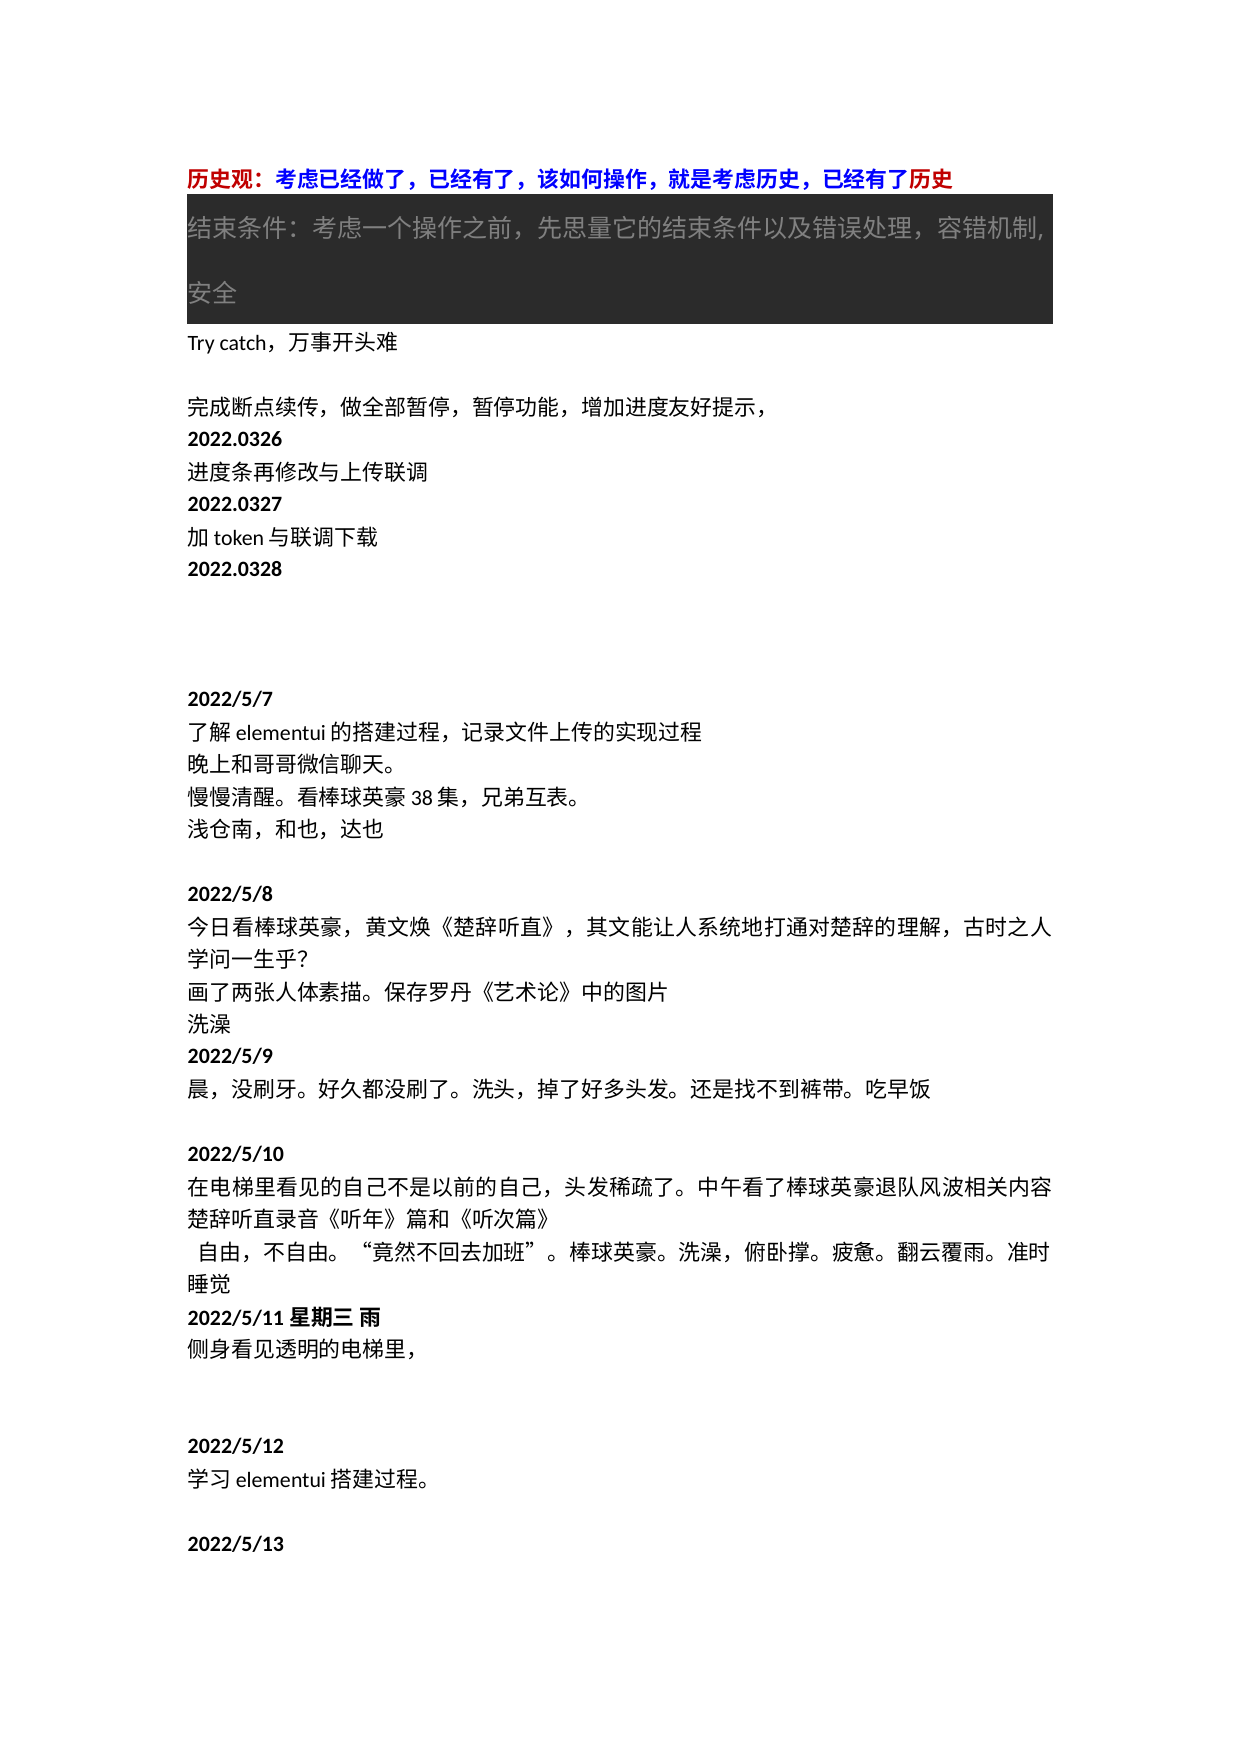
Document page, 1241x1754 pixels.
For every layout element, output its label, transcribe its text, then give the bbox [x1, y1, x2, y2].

text 晨，没刷牙。好久都没刷了。洗头，掉了好多头发。还是找不到裤带。吃早饭 [187, 1072, 1053, 1104]
text 2022/5/12 [187, 1429, 1053, 1462]
text 今日看棒球英豪，黄文焕《楚辞听直》，其文能让人系统地打通对楚辞的理解，古时之人，学问一生乎？ [187, 909, 1053, 974]
text 2022/5/13 [187, 1527, 1053, 1559]
text 晚上和哥哥微信聊天。 [187, 747, 1053, 779]
text 洗澡 [187, 1007, 1053, 1039]
text 2022/5/11 星期三 雨 [187, 1299, 1053, 1332]
text 慢慢清醒。看棒球英豪38集，兄弟互表。 [187, 779, 1053, 812]
text 学习elementui搭建过程。 [187, 1462, 1053, 1494]
text 了解elementui的搭建过程，记录文件上传的实现过程 [187, 714, 1053, 747]
text 2022.0328 [187, 552, 1053, 584]
text 完成断点续传，做全部暂停，暂停功能，增加进度友好提示， [187, 389, 1053, 422]
text 进度条再修改与上传联调 [187, 454, 1053, 487]
text 2022.0326 [187, 422, 1053, 454]
text 历史观：考虑已经做了，已经有了，该如何操作，就是考虑历史，已经有了历史 [187, 162, 1053, 194]
text 2022/5/7 [187, 682, 1053, 714]
text 2022/5/10 [187, 1137, 1053, 1169]
text 2022/5/8 [187, 877, 1053, 909]
text 自由，不自由。“竟然不回去加班”。棒球英豪。洗澡，俯卧撑。疲惫。翻云覆雨。准时睡觉 [187, 1234, 1053, 1299]
text 浅仓南，和也，达也 [187, 812, 1053, 844]
text 2022.0327 [187, 487, 1053, 519]
text 加token与联调下载 [187, 519, 1053, 552]
text 侧身看见透明的电梯里， [187, 1332, 1053, 1364]
text 2022/5/9 [187, 1039, 1053, 1072]
text 画了两张人体素描。保存罗丹《艺术论》中的图片 [187, 974, 1053, 1007]
text 结束条件：考虑一个操作之前，先思量它的结束条件以及错误处理，容错机制,安全 [187, 194, 1053, 324]
text Try catch，万事开头难 [187, 324, 1053, 357]
text 在电梯里看见的自己不是以前的自己，头发稀疏了。中午看了棒球英豪退队风波相关内容，楚辞听直录音《听年》篇和《听次篇》 [187, 1169, 1053, 1234]
